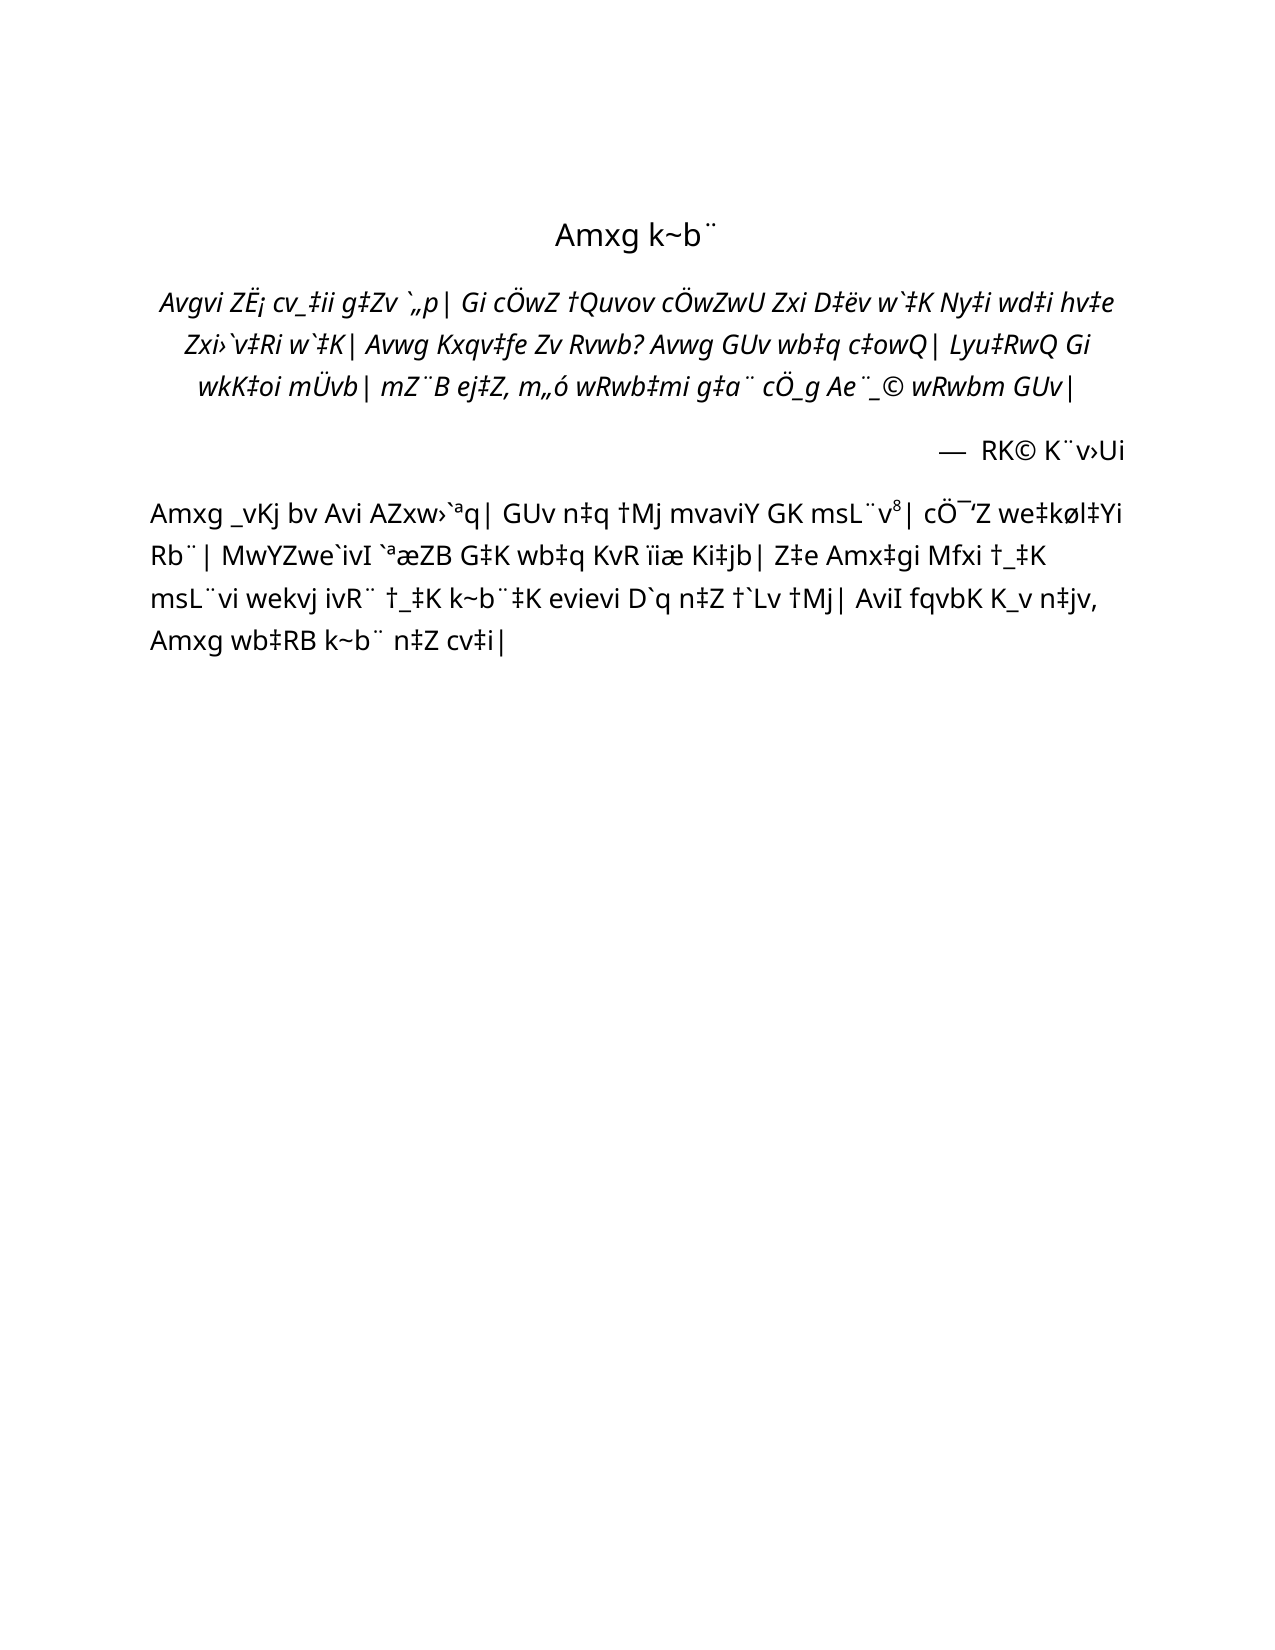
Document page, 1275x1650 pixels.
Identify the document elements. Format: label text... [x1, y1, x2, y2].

text Avgvi ZË¡ cv_‡ii g‡Zv `„p| Gi cÖwZ †Quvov cÖwZwU Zxi D‡ëv w`‡K Ny‡i wd‡i hv‡e Zxi›`v‡Ri w`‡K| Avwg Kxqv‡fe Zv Rvwb? Avwg GUv wb‡q c‡owQ| Lyu‡RwQ Gi wkK‡oi mÜvb| mZ¨B ej‡Z, m„ó wRwb‡mi g‡a¨ cÖ_g Ae¨_© wRwbm GUv| [150, 283, 1125, 405]
text Amxg _vKj bv Avi AZxw›`ªq| GUv n‡q †Mj mvaviY GK msL¨v8| cÖ¯‘Z we‡køl‡Yi Rb¨| MwYZwe`ivI `ªæZB G‡K wb‡q KvR ïiæ Ki‡jb| Z‡e Amx‡gi Mfxi †_‡K msL¨vi wekvj ivR¨ †_‡K k~b¨‡K evievi D`q n‡Z †`Lv †Mj| AviI fqvbK K_v n‡jv, Amxg wb‡RB k~b¨ n‡Z cv‡i| [150, 494, 1125, 658]
text — RK© K¨v›Ui [150, 431, 1125, 468]
text Amxg k~b¨ [150, 213, 1125, 256]
